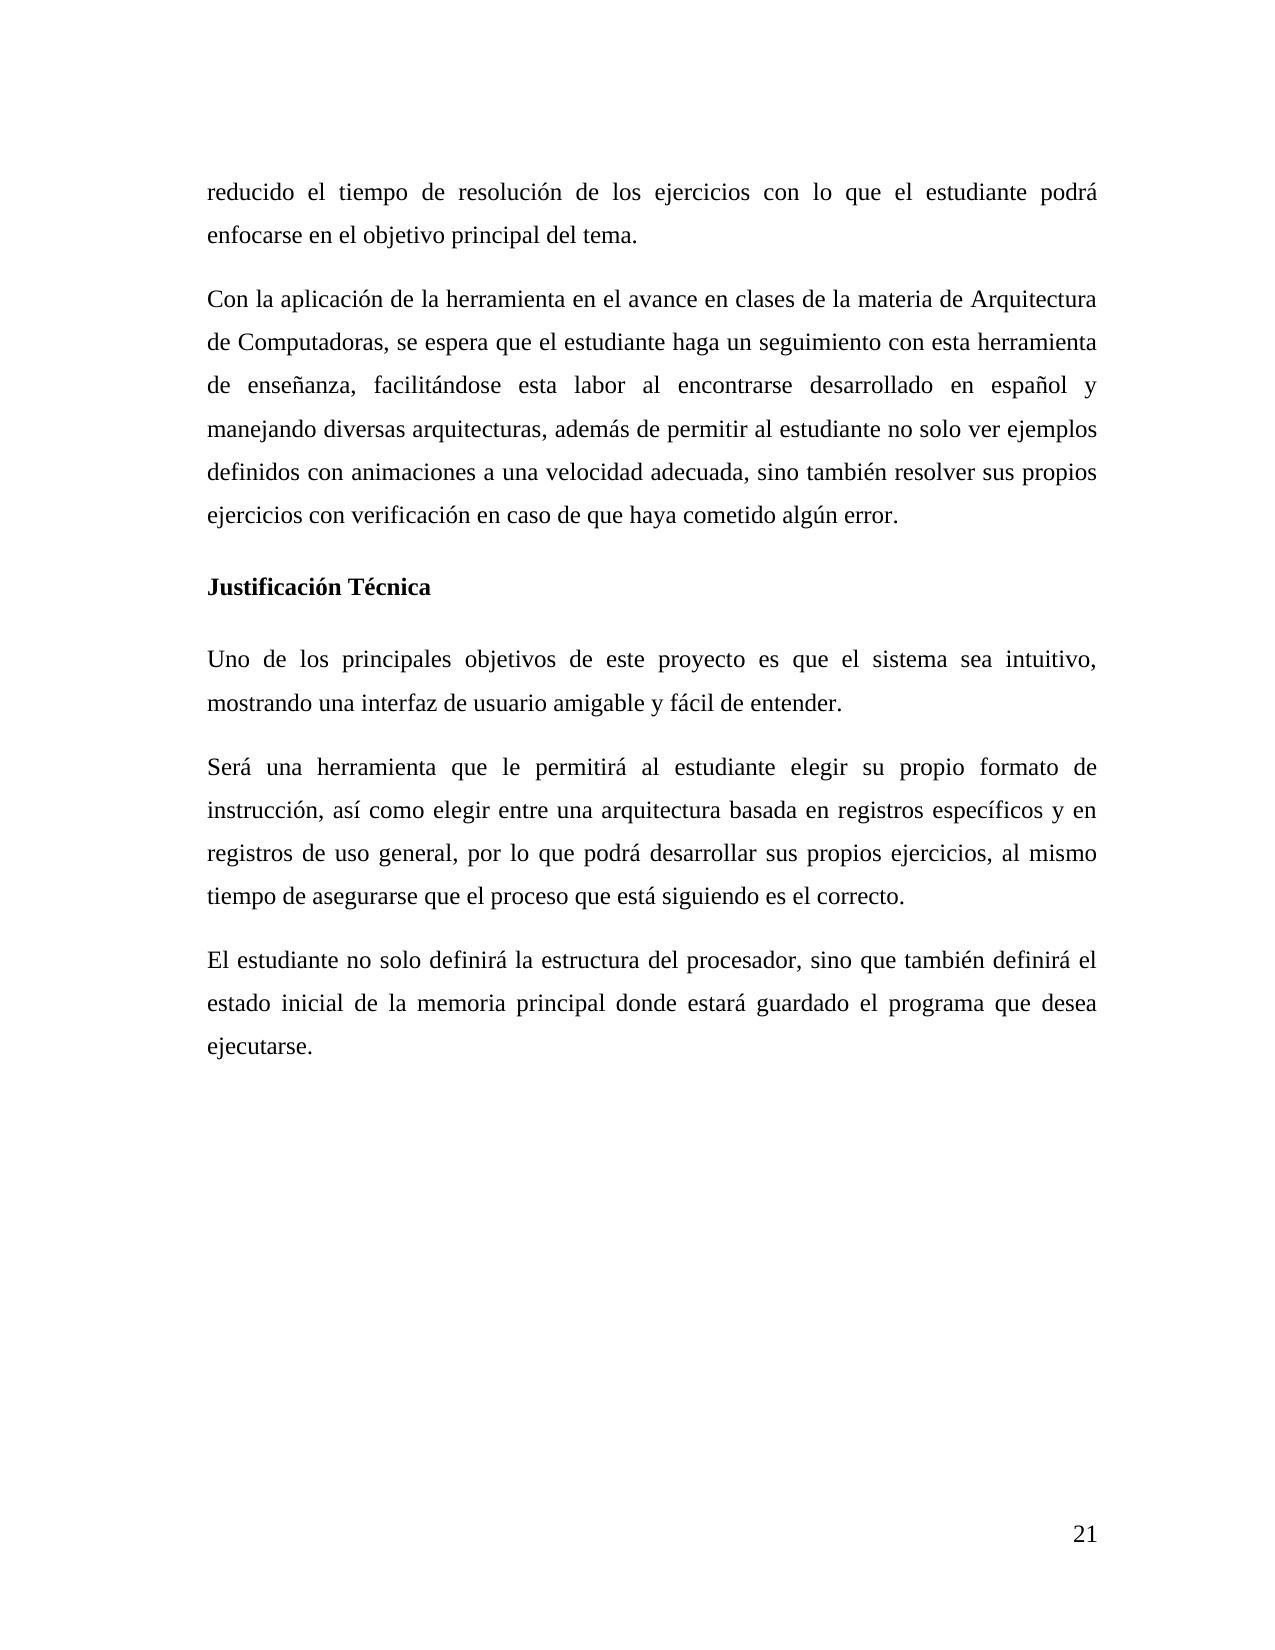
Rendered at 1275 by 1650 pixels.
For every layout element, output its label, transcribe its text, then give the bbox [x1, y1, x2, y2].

subtitle Justificación Técnica [207, 572, 1098, 601]
text El estudiante no solo definirá la estructura del procesador, sino que también definirá el estado inicial de la memoria principal donde estará guardado el programa que desea ejecutarse. [207, 945, 1098, 1060]
text Uno de los principales objetivos de este proyecto es que el sistema sea intuitivo, mostrando una interfaz de usuario amigable y fácil de entender. [207, 644, 1098, 716]
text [207, 177, 1098, 249]
text Será una herramienta que le permitirá al estudiante elegir su propio formato de instrucción, así como elegir entre una arquitectura basada en registros específicos y en registros de uso general, por lo que podrá desarrollar sus propios ejercicios, al mismo tiempo de asegurarse que el proceso que está siguiendo es el correcto. [207, 752, 1098, 910]
text Con la aplicación de la herramienta en el avance en clases de la materia de Arquitectura de Computadoras, se espera que el estudiante haga un seguimiento con esta herramienta de enseñanza, facilitándose esta labor al encontrarse desarrollado en español y manejando diversas arquitecturas, además de permitir al estudiante no solo ver ejemplos definidos con animaciones a una velocidad adecuada, sino también resolver sus propios ejercicios con verificación en caso de que haya cometido algún error. [207, 284, 1098, 529]
